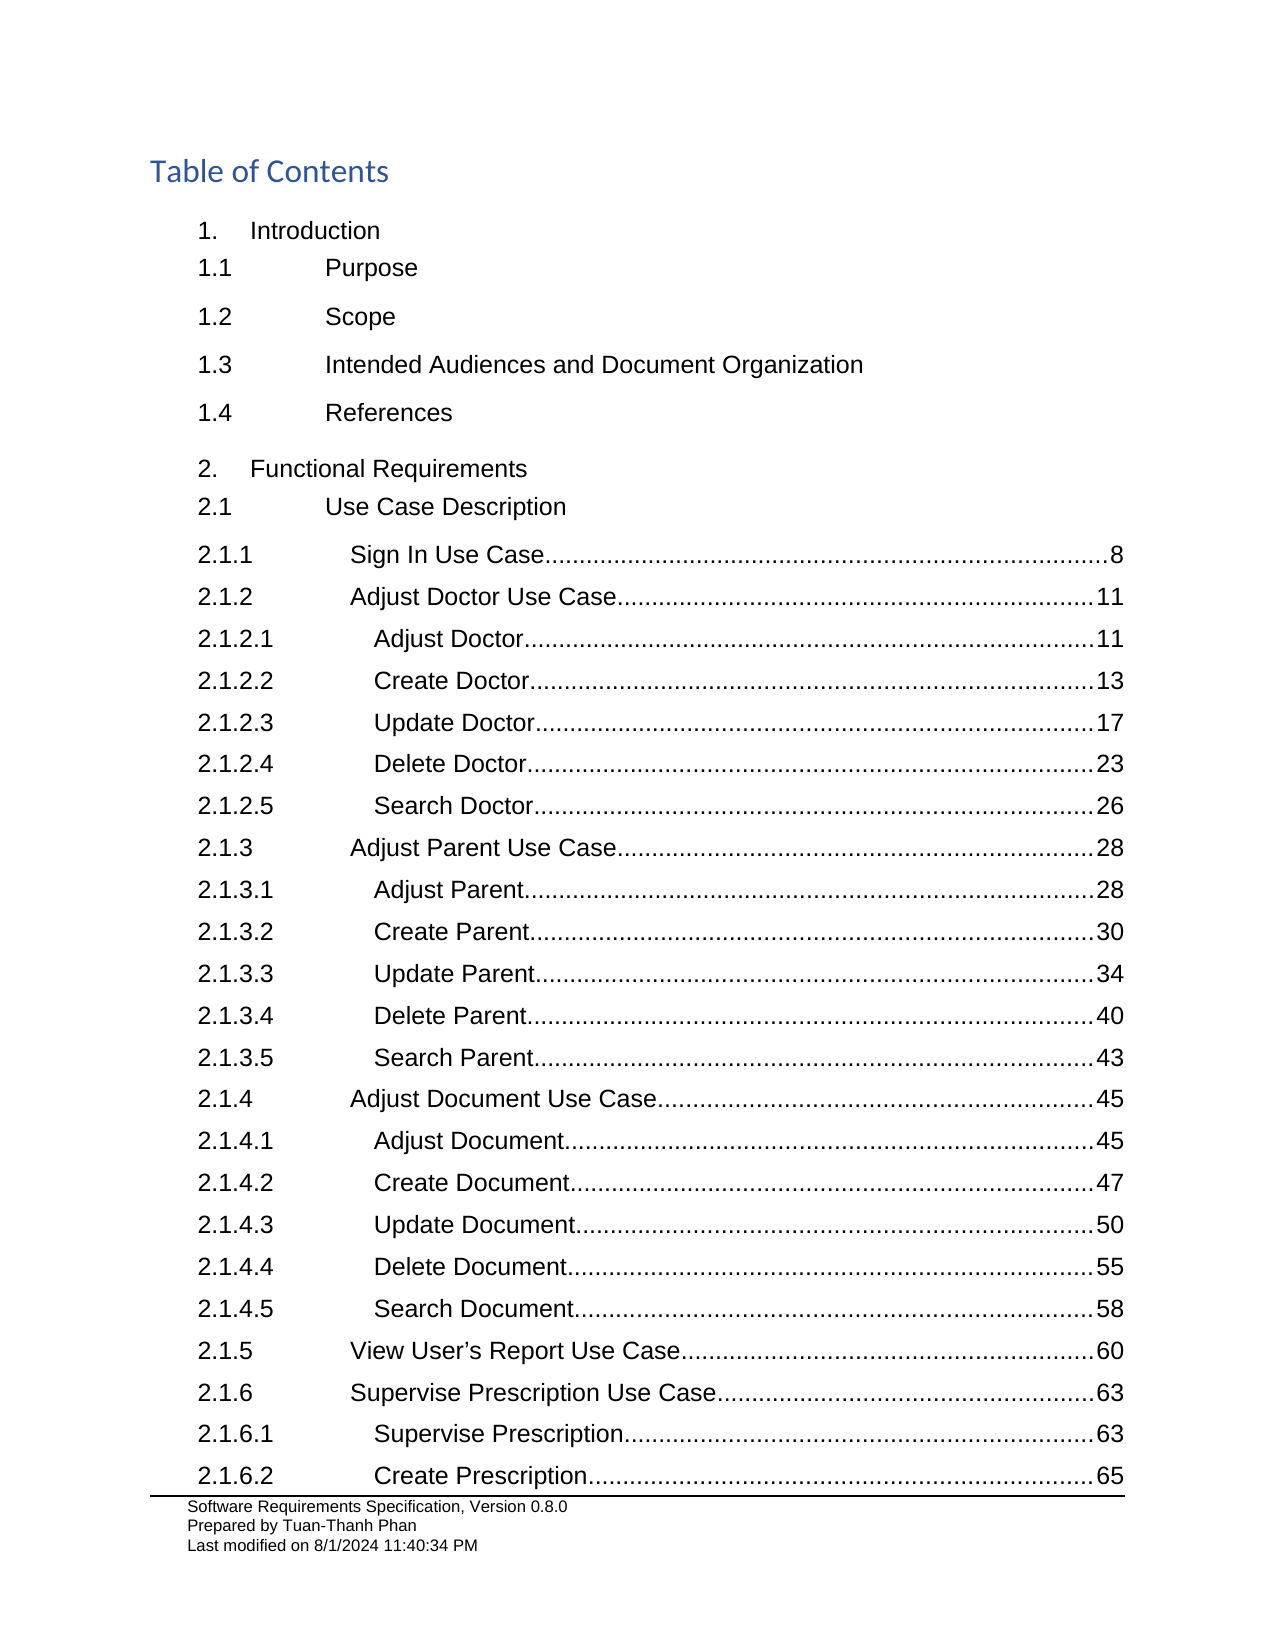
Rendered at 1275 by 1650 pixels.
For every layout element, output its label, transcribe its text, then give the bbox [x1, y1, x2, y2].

text Table of Contents [150, 150, 1125, 191]
